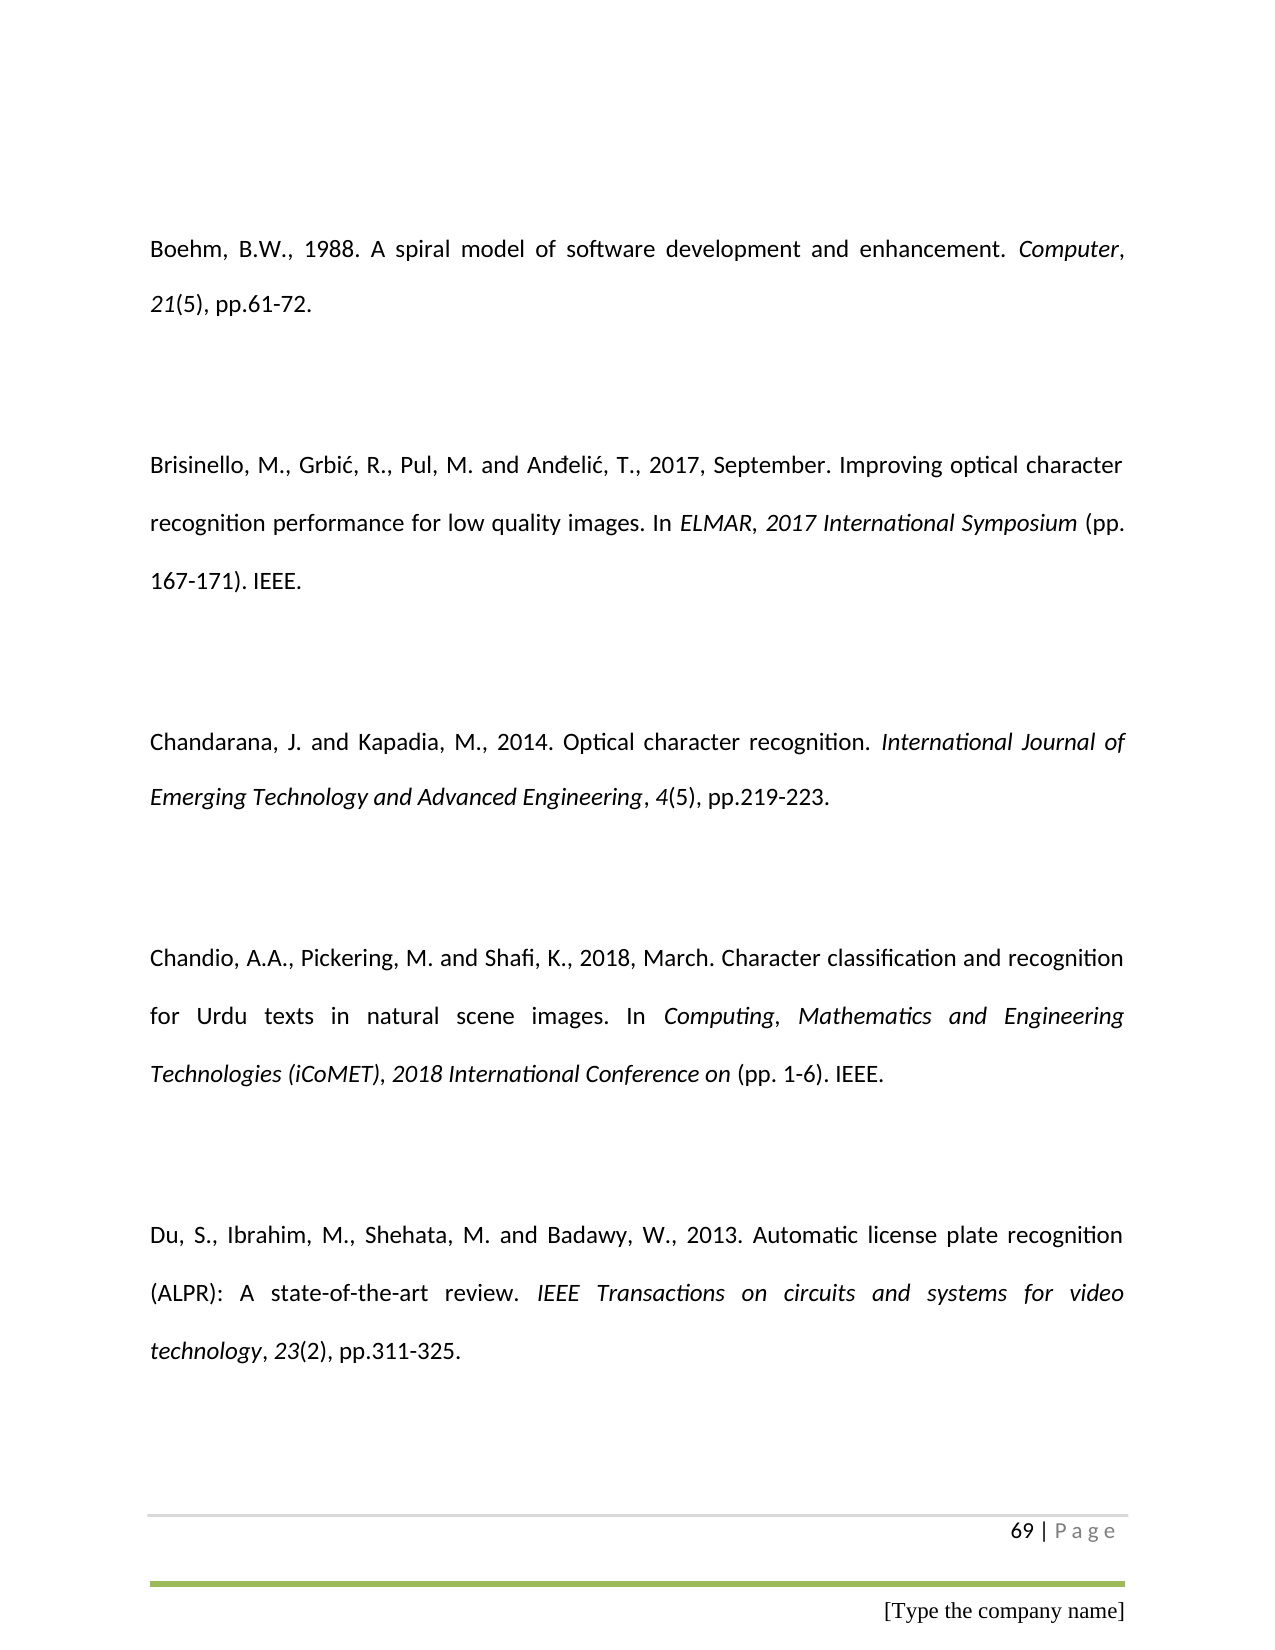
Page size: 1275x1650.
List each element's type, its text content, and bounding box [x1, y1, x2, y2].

text Brisinello, M., Grbić, R., Pul, M. and Anđelić, T., 2017, September. Improving optical character recognition performance for low quality images. In ELMAR, 2017 International Symposium (pp. 167-171). IEEE. [150, 449, 1125, 596]
text 69 | P a g e [1010, 1516, 1125, 1544]
text Boehm, B.W., 1988. A spiral model of software development and enhancement. Computer, 21(5), pp.61-72. [150, 233, 1125, 318]
text Chandio, A.A., Pickering, M. and Shafi, K., 2018, March. Character classification and recognition for Urdu texts in natural scene images. In Computing, Mathematics and Engineering Technologies (iCoMET), 2018 International Conference on (pp. 1-6). IEEE. [150, 942, 1125, 1088]
text Du, S., Ibrahim, M., Shehata, M. and Badawy, W., 2013. Automatic license plate recognition (ALPR): A state-of-the-art review. IEEE Transactions on circuits and systems for video technology, 23(2), pp.311-325. [150, 1219, 1125, 1366]
text Chandarana, J. and Kapadia, M., 2014. Optical character recognition. International Journal of Emerging Technology and Advanced Engineering, 4(5), pp.219-223. [150, 726, 1125, 812]
